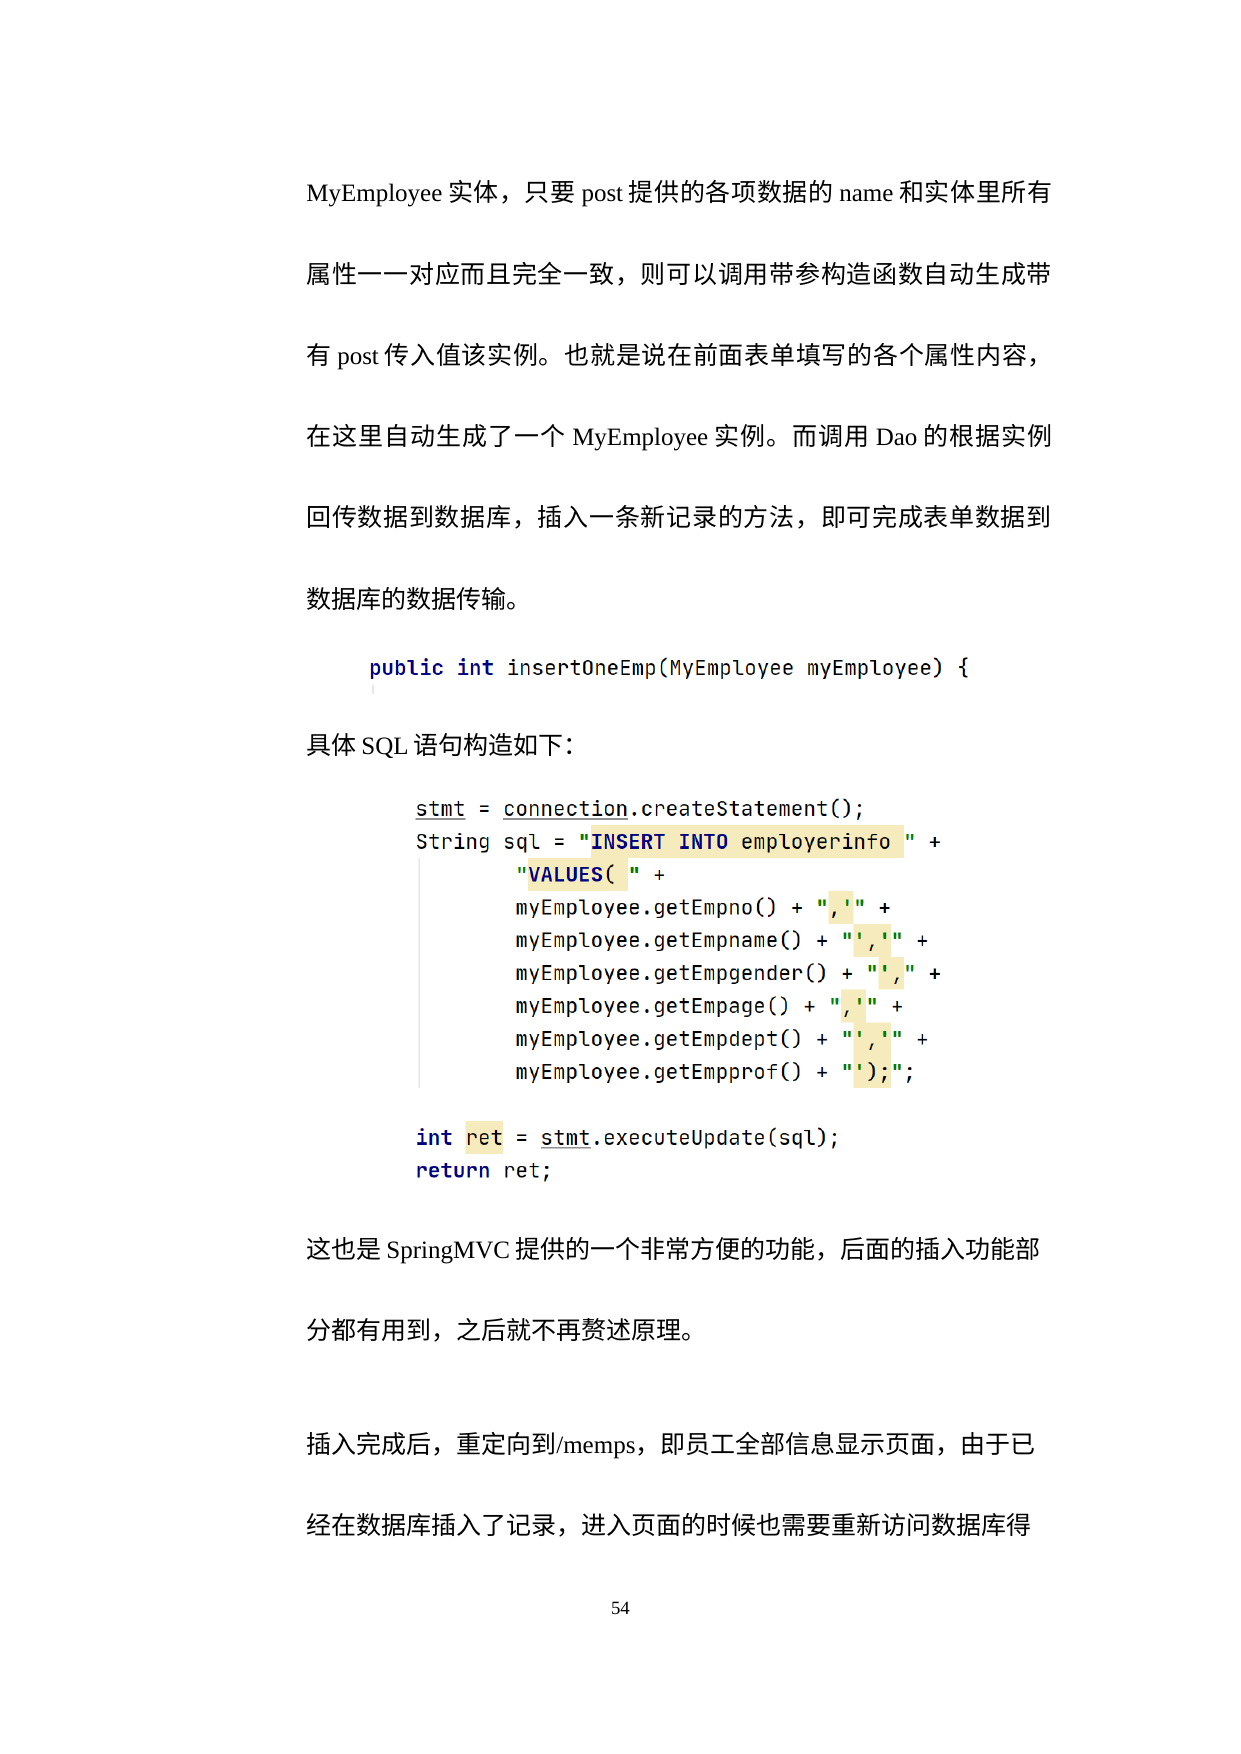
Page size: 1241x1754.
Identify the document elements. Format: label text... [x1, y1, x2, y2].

list 这也是SpringMVC提供的一个非常方便的功能，后面的插入功能部分都有用到，之后就不再赘述原理。 [306, 1215, 1053, 1361]
picture [401, 785, 958, 1185]
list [306, 1410, 1053, 1556]
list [306, 158, 1053, 630]
list 具体SQL语句构造如下： [306, 711, 1053, 776]
picture [339, 638, 1020, 694]
